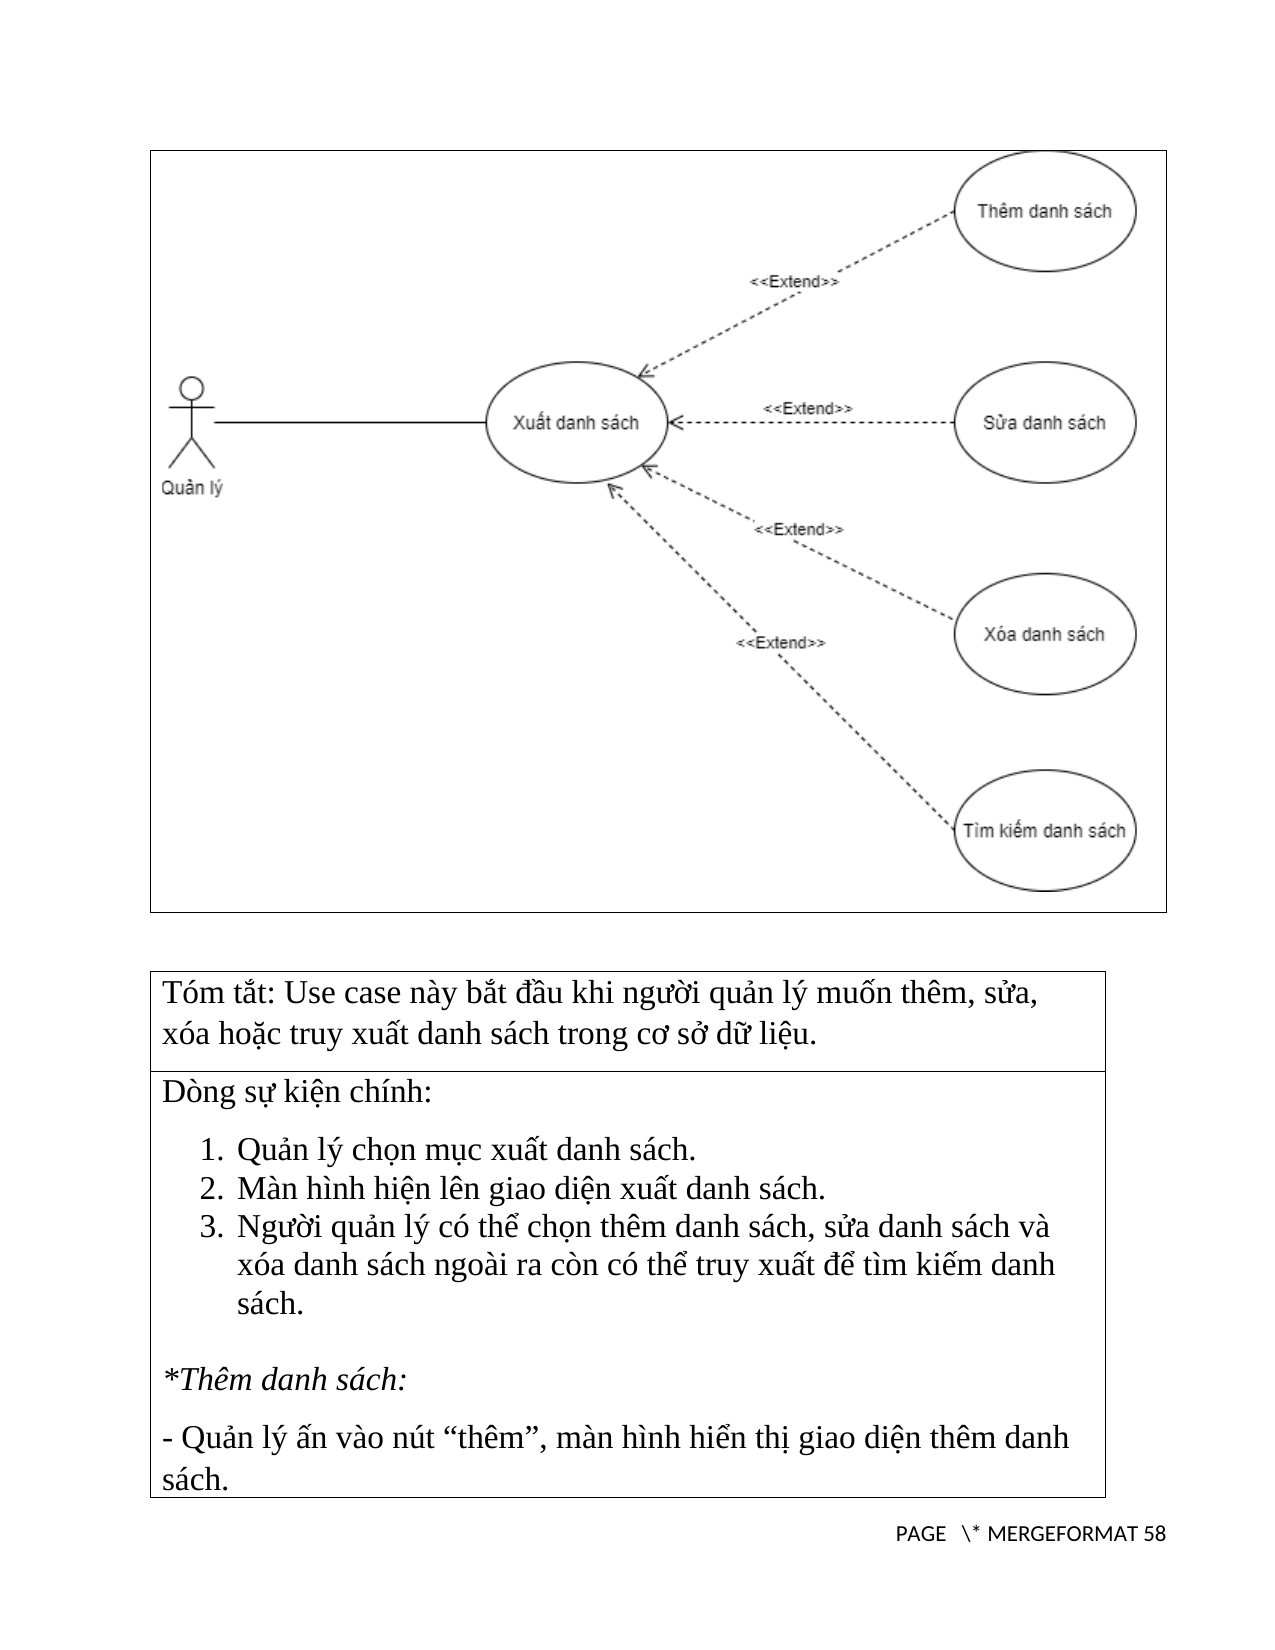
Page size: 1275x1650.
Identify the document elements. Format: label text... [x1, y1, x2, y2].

table_header Tóm tắt: Use case này bắt đầu khi người quản lý muốn thêm, sửa, xóa hoặc truy xuất danh sách trong cơ sở dữ liệu. [151, 972, 1105, 1071]
table_header [151, 151, 1166, 912]
picture [161, 151, 1137, 892]
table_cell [151, 1072, 1105, 1497]
